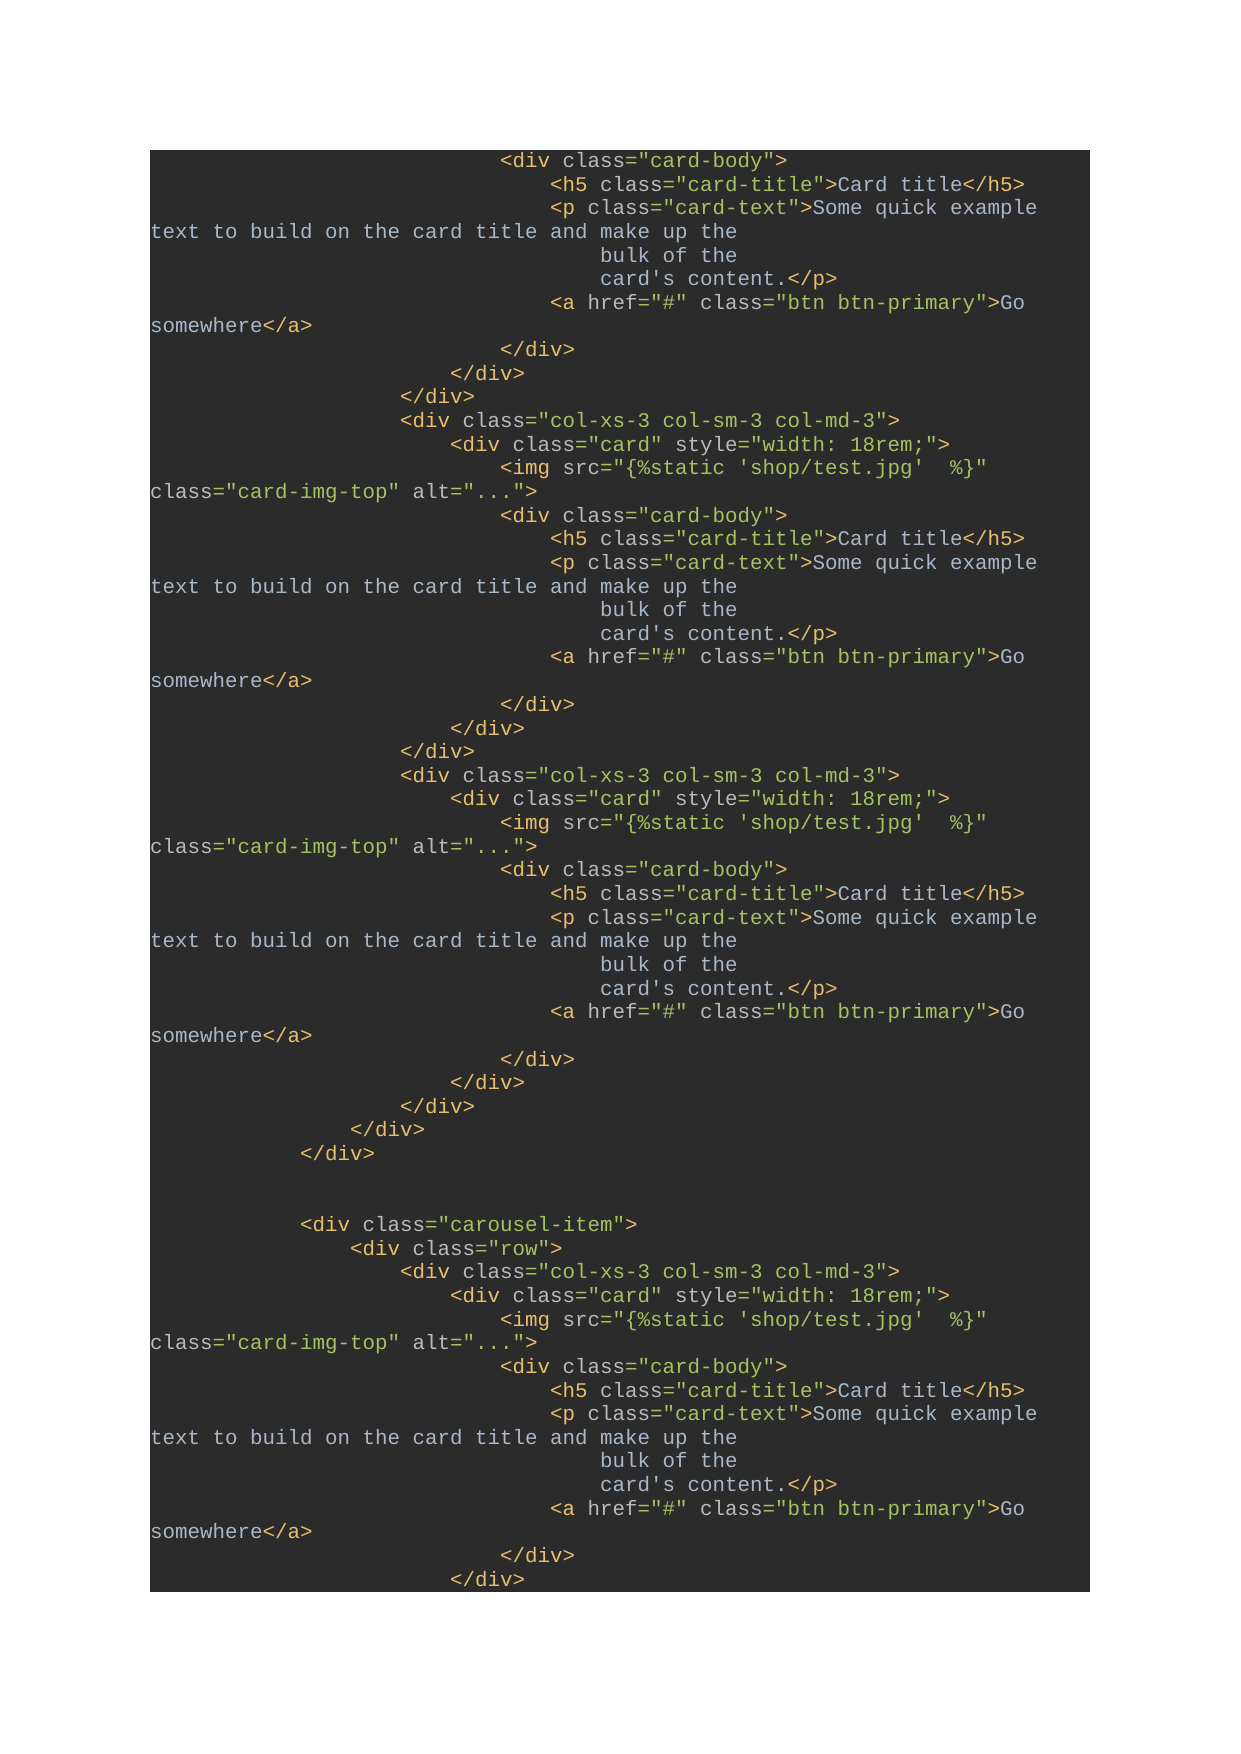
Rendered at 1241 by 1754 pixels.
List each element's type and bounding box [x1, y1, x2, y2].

text [150, 150, 1090, 1592]
